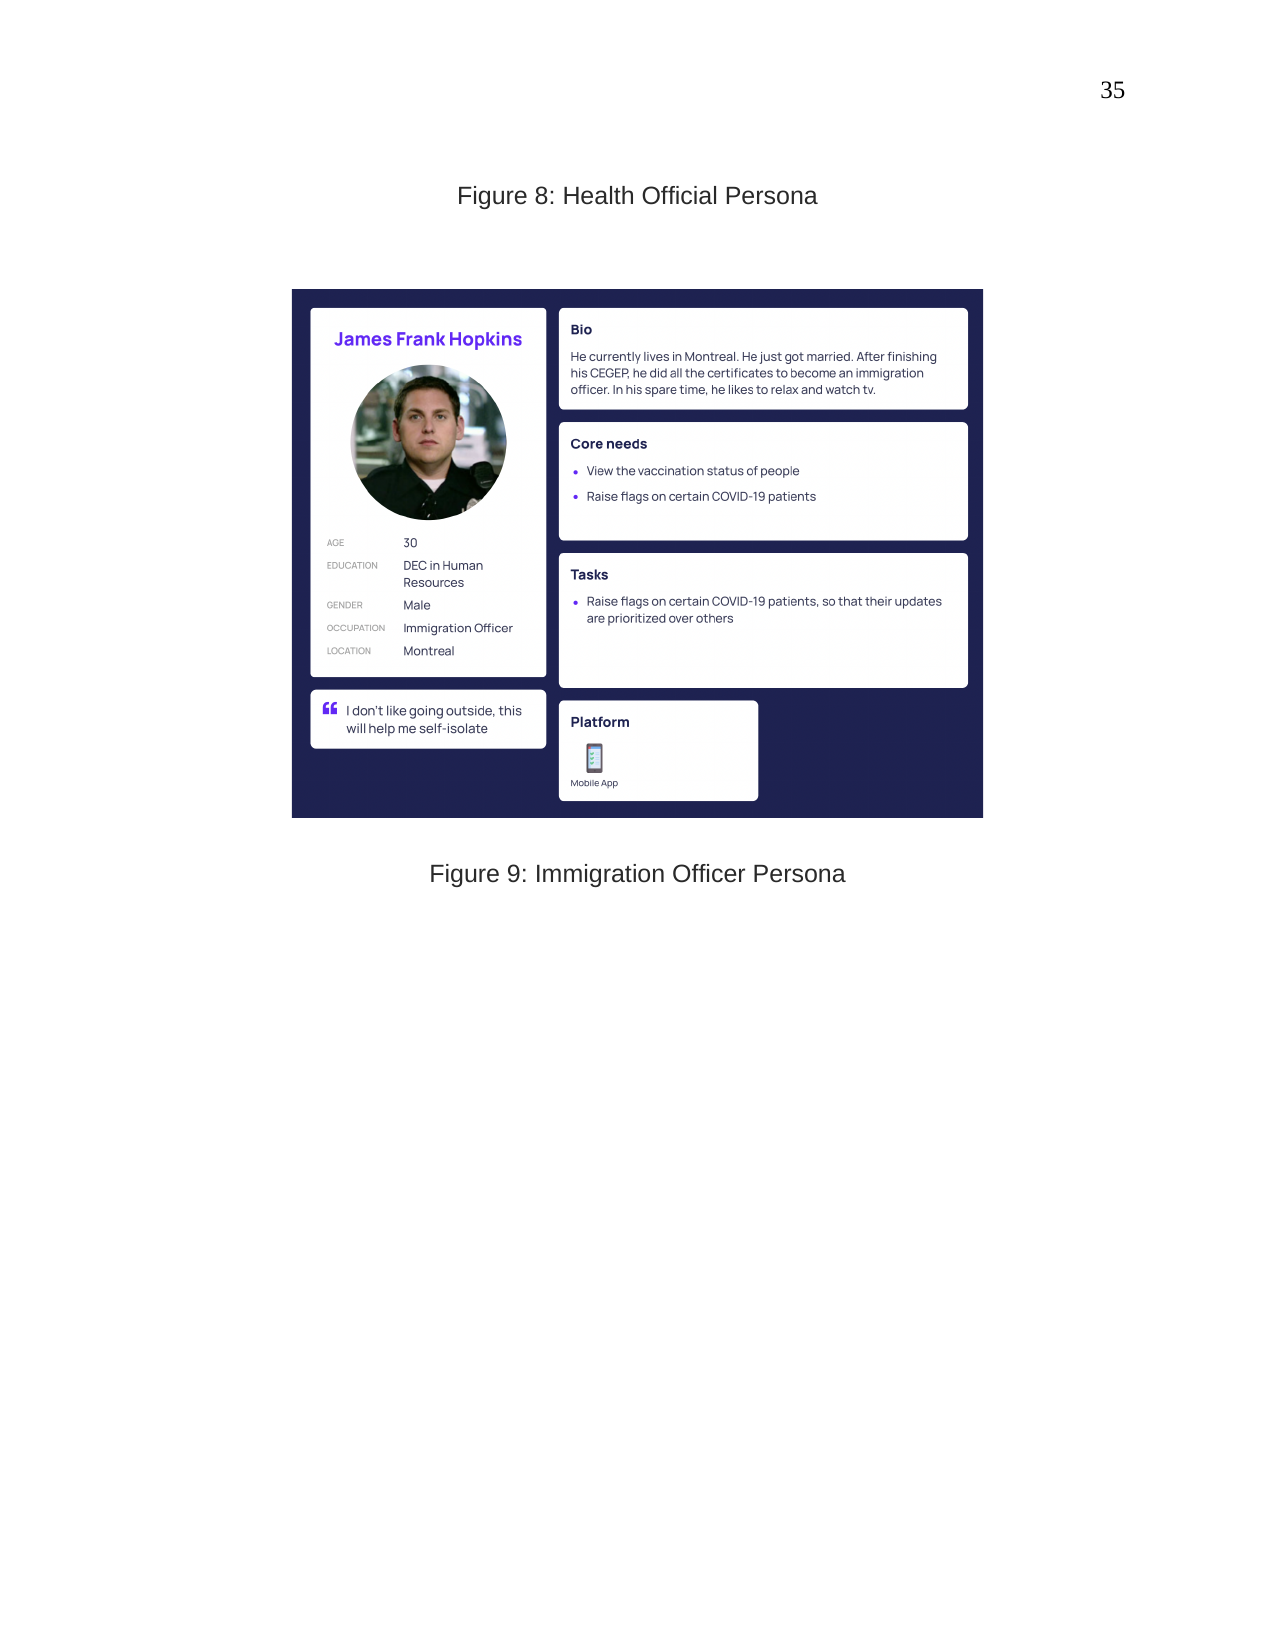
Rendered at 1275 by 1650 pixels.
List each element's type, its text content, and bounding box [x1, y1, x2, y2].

picture [291, 289, 984, 818]
table_cell Figure 8: Health Official Persona [150, 150, 1125, 239]
table_header [150, 279, 1125, 828]
table_cell Figure 9: Immigration Officer Persona [150, 828, 1125, 917]
